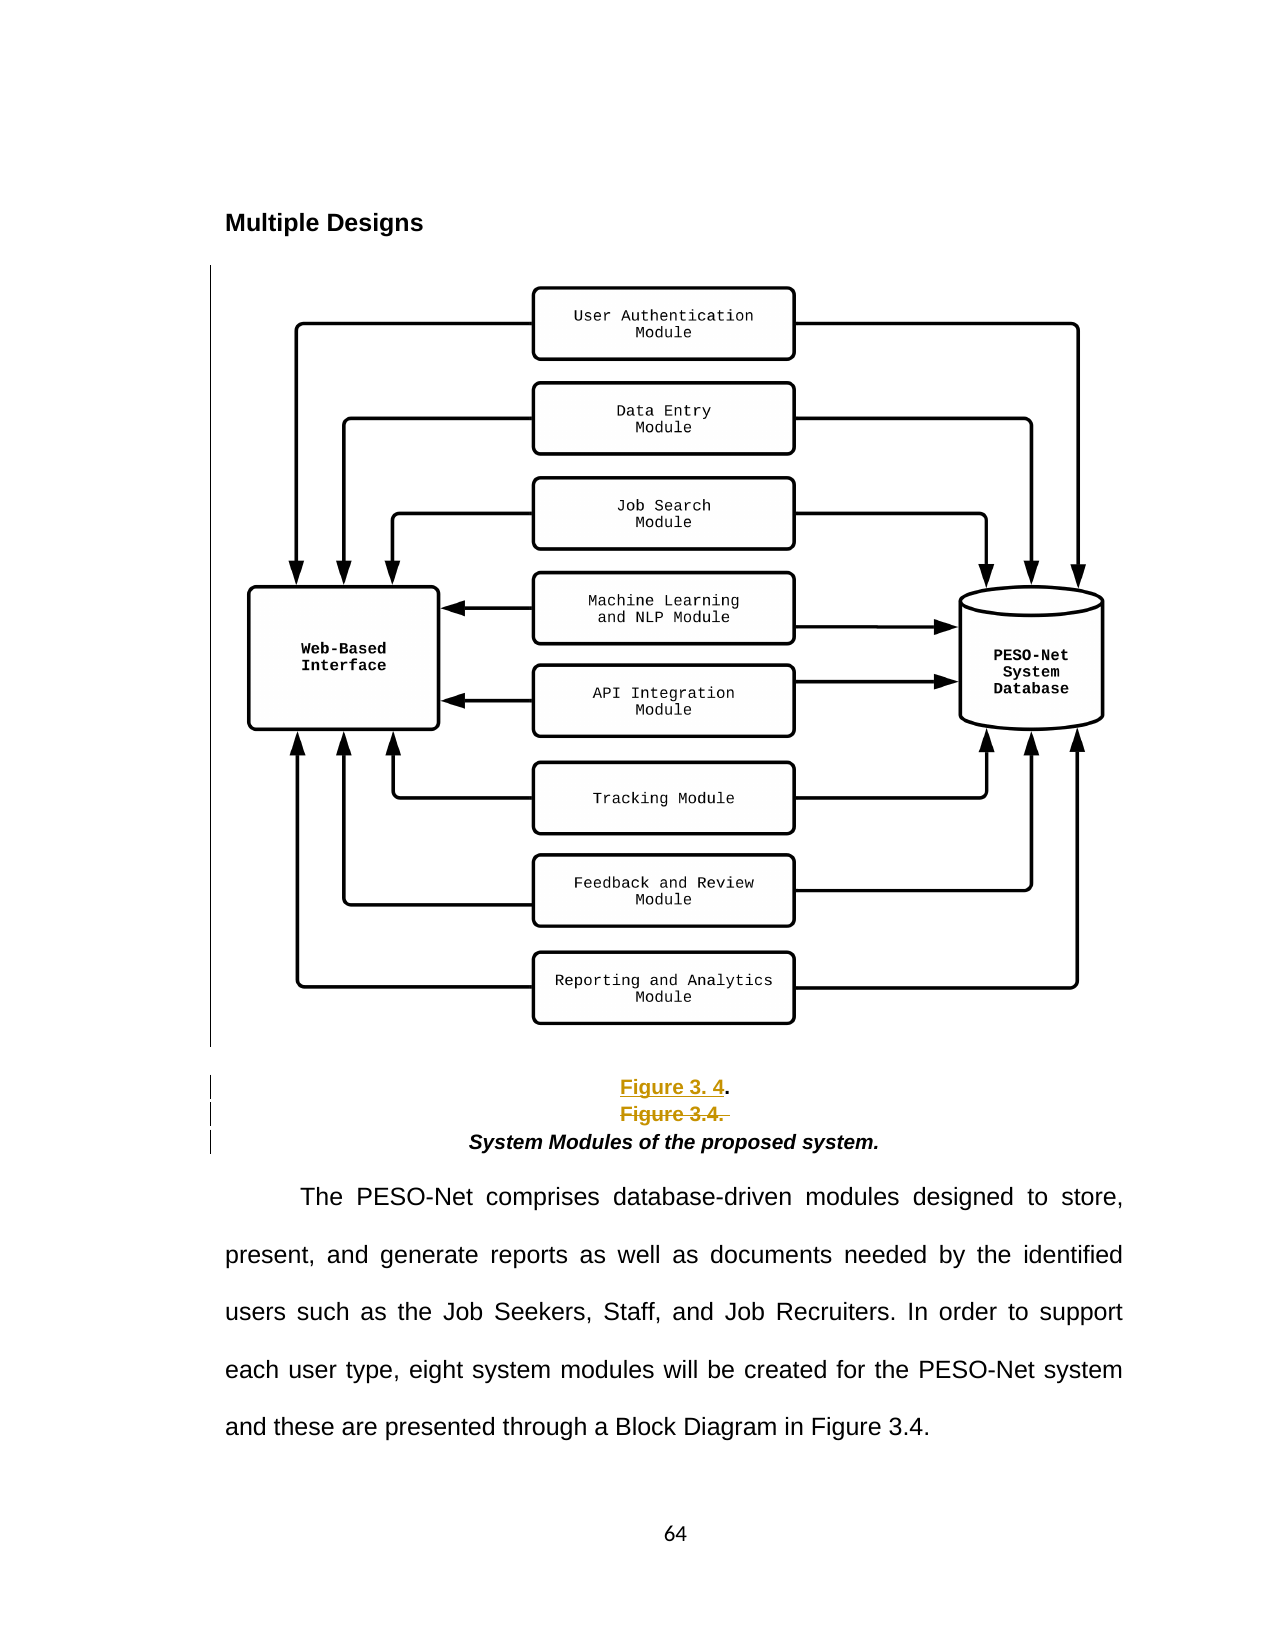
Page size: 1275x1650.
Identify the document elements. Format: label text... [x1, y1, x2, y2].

text 4. [225, 1074, 1125, 1098]
text The PESO-Net comprises database-driven modules designed to store, present, and generate reports as well as documents needed by the identified users such as the Job Seekers, Staff, and Job Recruiters. In order to support each user type, eight system modules will be created for the PESO-Net system and these are presented through a Block Diagram in Figure 3.4. [225, 1182, 1125, 1441]
text System Modules of the proposed system. [225, 1129, 1125, 1153]
picture [225, 265, 1125, 1047]
subtitle Multiple Designs [225, 207, 1125, 236]
